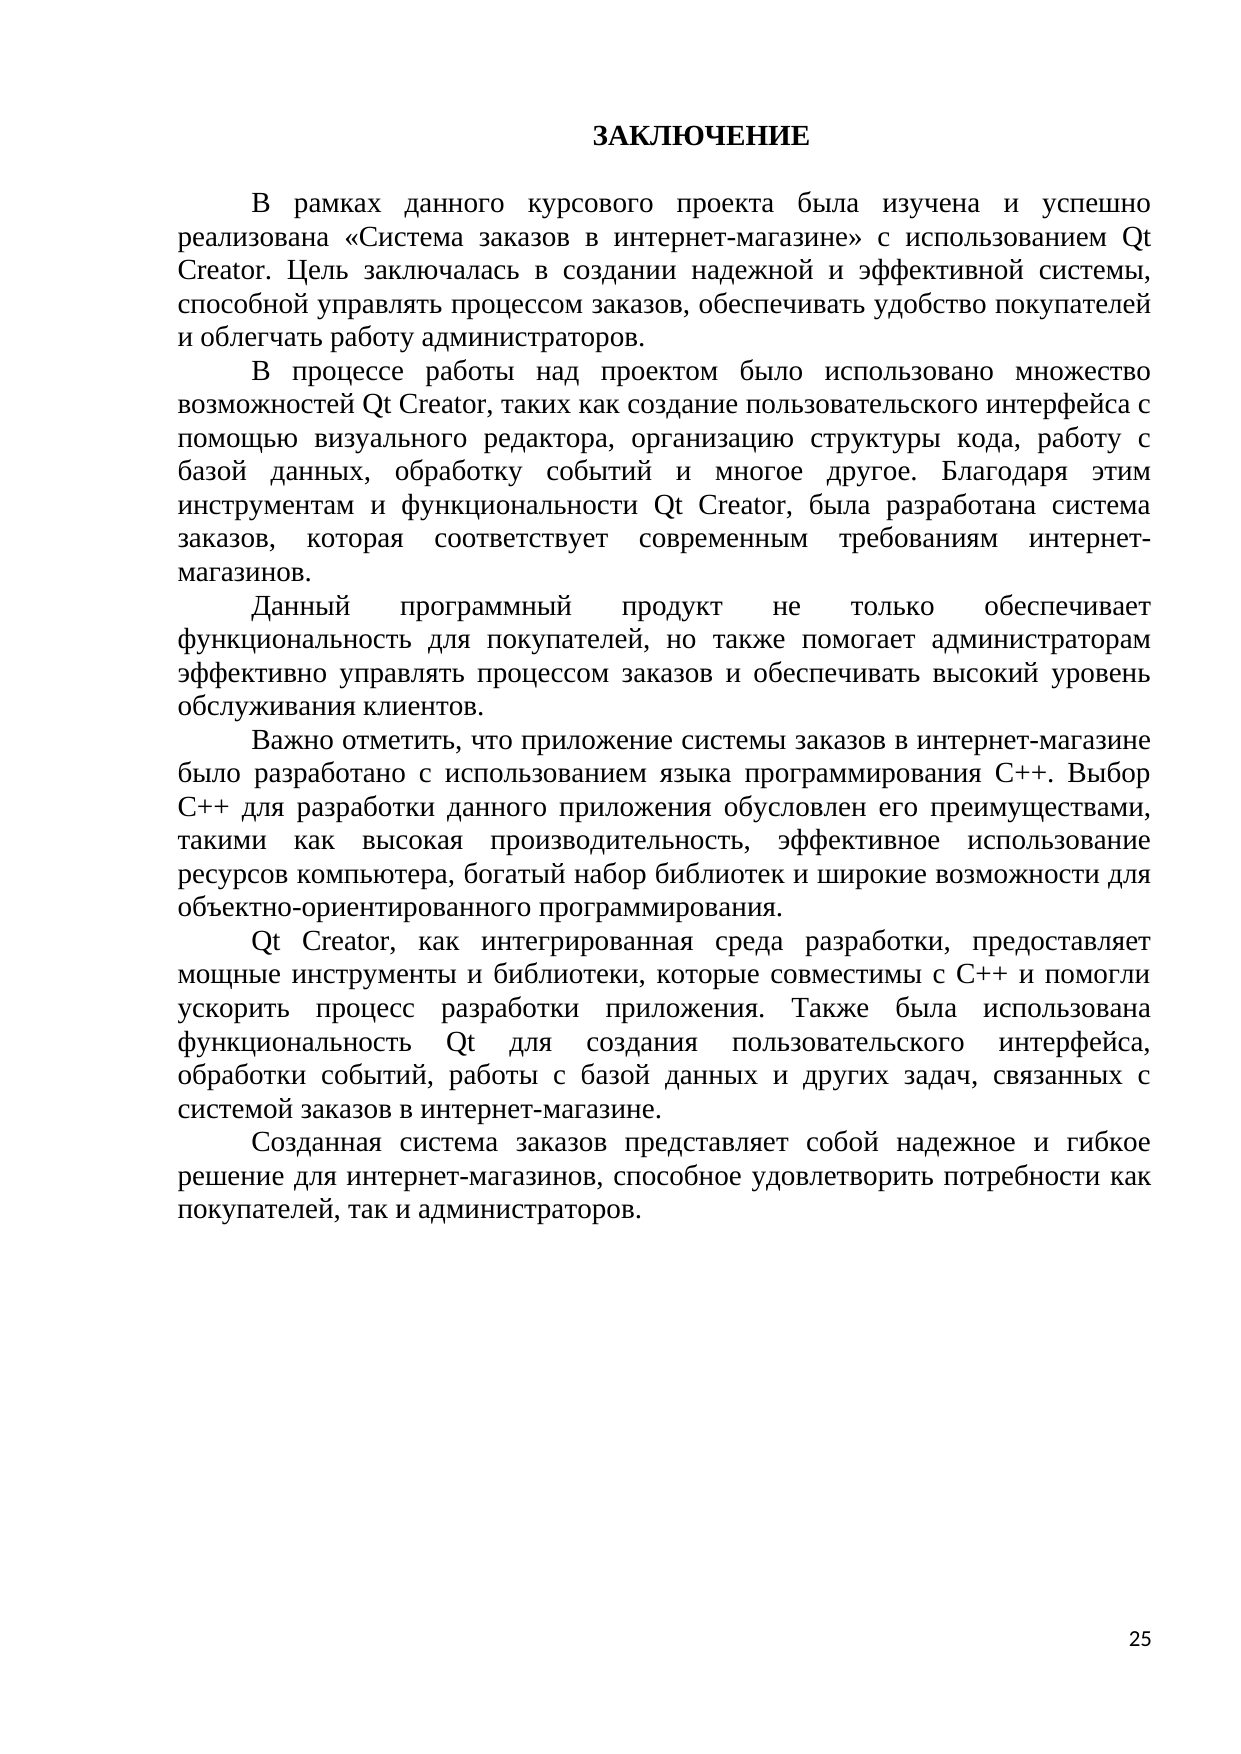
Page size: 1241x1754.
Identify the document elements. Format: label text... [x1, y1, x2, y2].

text В рамках данного курсового проекта была изучена и успешно реализована «Система заказов в интернет-магазине» с использованием Qt Creator. Цель заключалась в создании надежной и эффективной системы, способной управлять процессом заказов, обеспечивать удобство покупателей и облегчать работу администраторов. [177, 185, 1152, 353]
text Созданная система заказов представляет собой надежное и гибкое решение для интернет-магазинов, способное удовлетворить потребности как покупателей, так и администраторов. [177, 1124, 1152, 1225]
text ЗАКЛЮЧЕНИЕ [177, 118, 1152, 152]
text Qt Creator, как интегрированная среда разработки, предоставляет мощные инструменты и библиотеки, которые совместимы с C++ и помогли ускорить процесс разработки приложения. Также была использована функциональность Qt для создания пользовательского интерфейса, обработки событий, работы с базой данных и других задач, связанных с системой заказов в интернет-магазине. [177, 923, 1152, 1124]
text Данный программный продукт не только обеспечивает функциональность для покупателей, но также помогает администраторам эффективно управлять процессом заказов и обеспечивать высокий уровень обслуживания клиентов. [177, 588, 1152, 722]
text В процессе работы над проектом было использовано множество возможностей Qt Creator, таких как создание пользовательского интерфейса с помощью визуального редактора, организацию структуры кода, работу с базой данных, обработку событий и многое другое. Благодаря этим инструментам и функциональности Qt Creator, была разработана система заказов, которая соответствует современным требованиям интернет-магазинов. [177, 353, 1152, 588]
text Важно отметить, что приложение системы заказов в интернет-магазине было разработано с использованием языка программирования C++. Выбор C++ для разработки данного приложения обусловлен его преимуществами, такими как высокая производительность, эффективное использование ресурсов компьютера, богатый набор библиотек и широкие возможности для объектно-ориентированного программирования. [177, 722, 1152, 923]
